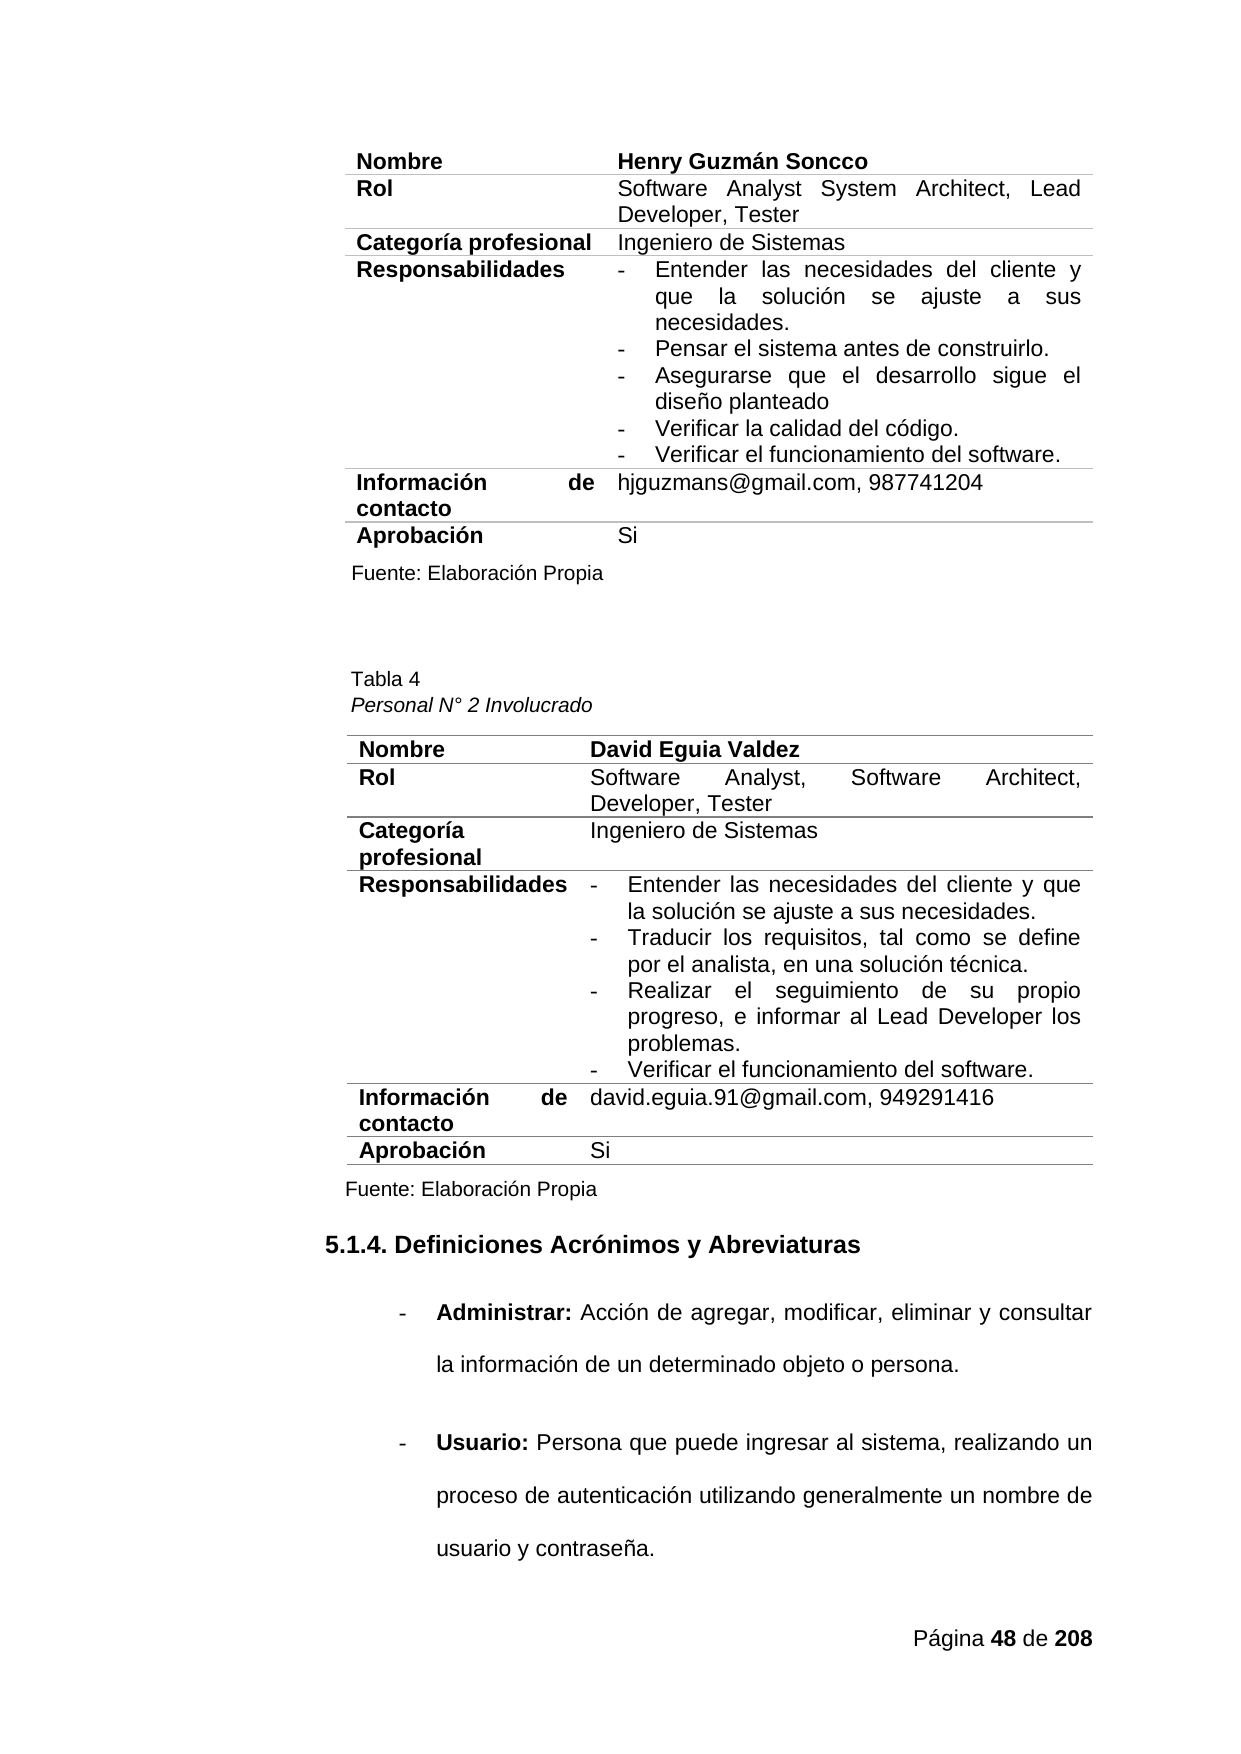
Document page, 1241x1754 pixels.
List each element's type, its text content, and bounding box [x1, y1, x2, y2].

table_cell hjguzmans@gmail.com, 987741204 [606, 469, 1092, 521]
list Administrar: Acción de agregar, modificar, eliminar y consultar la información de un determinado objeto o persona. [398, 1298, 1092, 1378]
table_cell Aprobación [347, 1137, 579, 1164]
text 5.1.4. Definiciones Acrónimos y Abreviaturas [251, 1230, 1092, 1259]
table_cell Software Analyst System Architect, Lead Developer, Tester [606, 175, 1092, 228]
table_cell Responsabilidades [347, 871, 579, 1082]
text Fuente: Elaboración Propia [177, 1177, 1092, 1201]
table_cell Si [579, 1137, 1092, 1164]
table_header Henry Guzmán Soncco [606, 148, 1092, 174]
text Fuente: Elaboración Propia [177, 561, 1092, 585]
table_cell Rol [345, 175, 606, 228]
table_cell Categoría profesional [347, 818, 579, 870]
table_cell Aprobación [345, 523, 606, 549]
table_header David Eguia Valdez [579, 736, 1092, 763]
list Usuario: Persona que puede ingresar al sistema, realizando un proceso de autenticación utilizando generalmente un nombre de usuario y contraseña. [398, 1429, 1092, 1561]
table_cell Ingeniero de Sistemas [606, 229, 1092, 255]
table_cell Responsabilidades [345, 256, 606, 468]
table_cell Información de contacto [347, 1084, 579, 1136]
table_cell david.eguia.91@gmail.com, 949291416 [579, 1084, 1092, 1136]
table_cell Entender las necesidades del cliente y que la solución se ajuste a sus necesidades. Pensar el sistema antes de construirlo. Asegurarse que el desarrollo sigue el diseño planteado Verificar la calidad del código. Verificar el funcionamiento del software. [606, 256, 1092, 468]
table_cell Ingeniero de Sistemas [579, 818, 1092, 870]
table_header Nombre [347, 736, 579, 763]
table_cell Software Analyst, Software Architect, Developer, Tester [579, 764, 1092, 816]
table_cell Información de contacto [345, 469, 606, 521]
table_cell Categoría profesional [345, 229, 606, 255]
table_cell Si [606, 523, 1092, 549]
table_cell Entender las necesidades del cliente y que la solución se ajuste a sus necesidades. Traducir los requisitos, tal como se define por el analista, en una solución técnica. Realizar el seguimiento de su propio progreso, e informar al Lead Developer los problemas. Verificar el funcionamiento del software. [579, 871, 1092, 1082]
table_header Nombre [345, 148, 606, 174]
table_cell Rol [347, 764, 579, 816]
